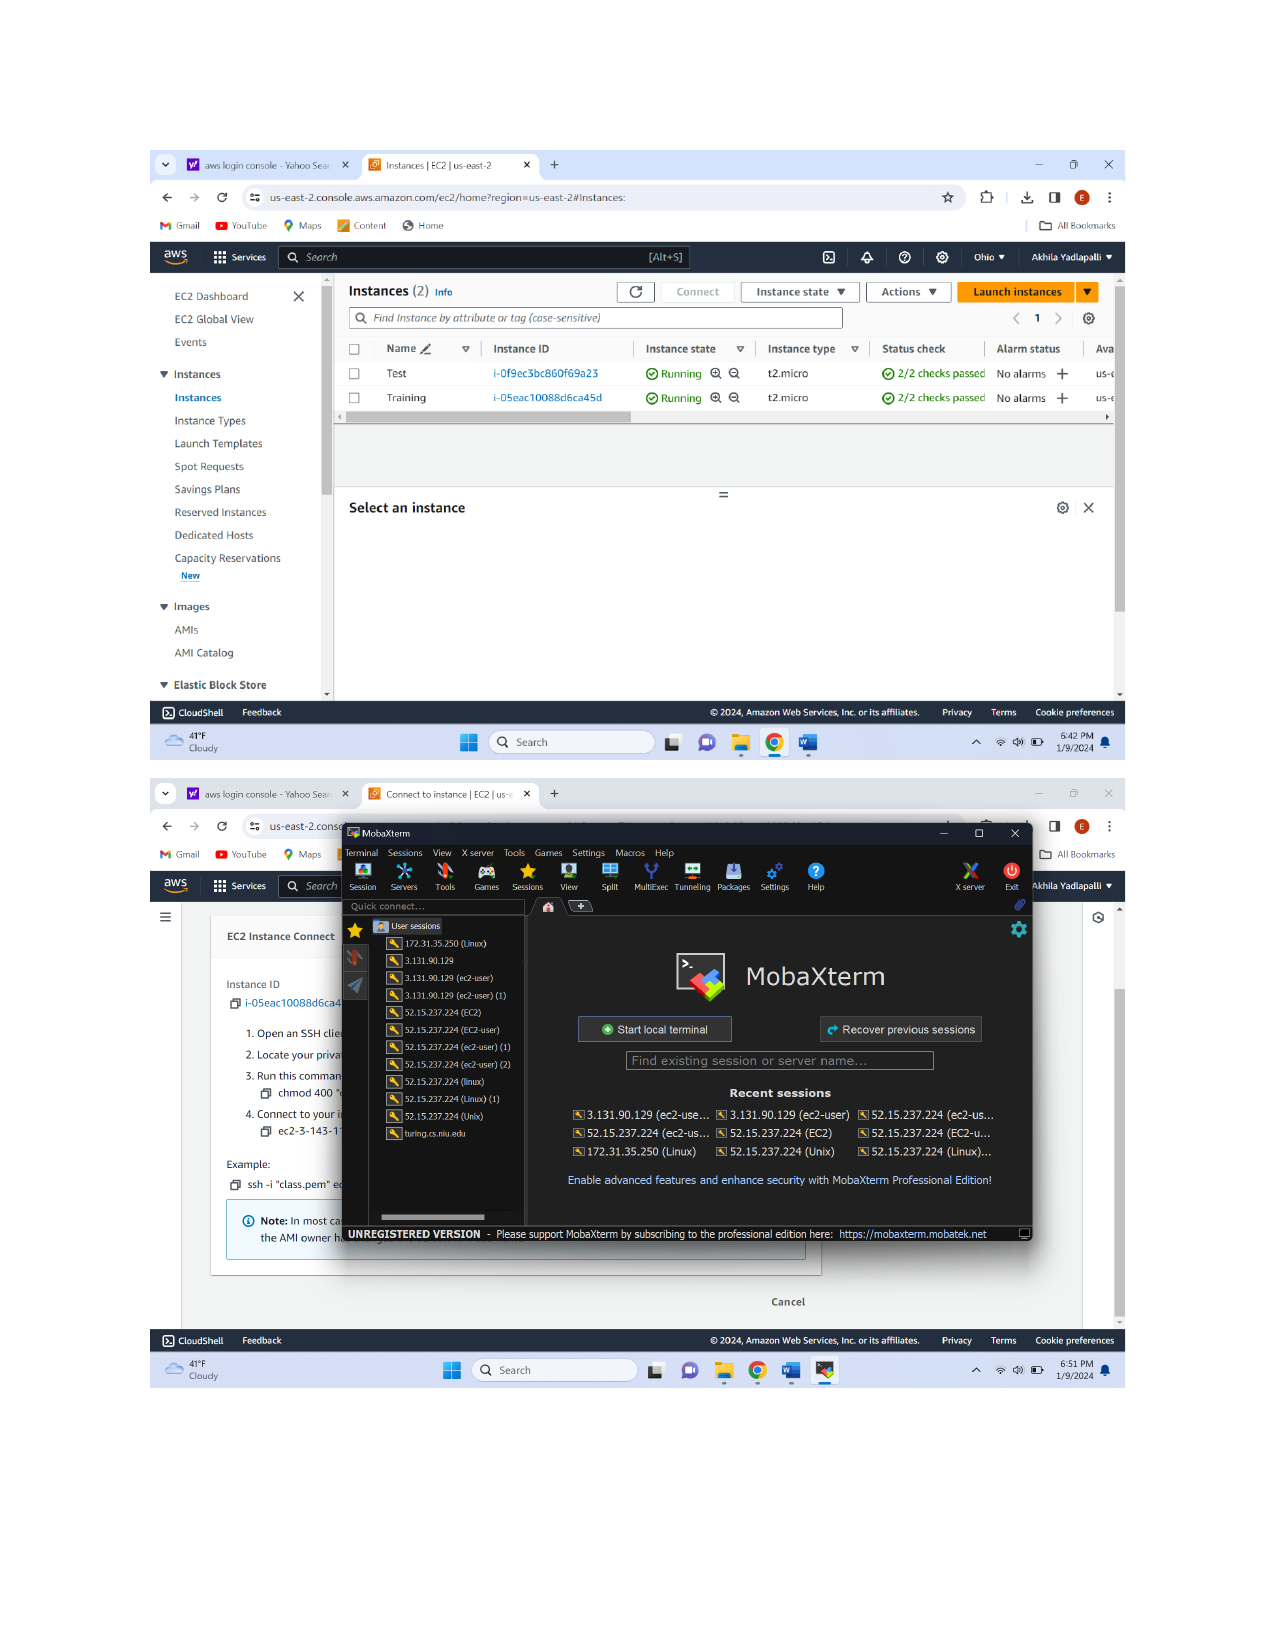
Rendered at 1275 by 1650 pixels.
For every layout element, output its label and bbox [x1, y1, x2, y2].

picture [150, 150, 1125, 760]
picture [150, 778, 1125, 1388]
